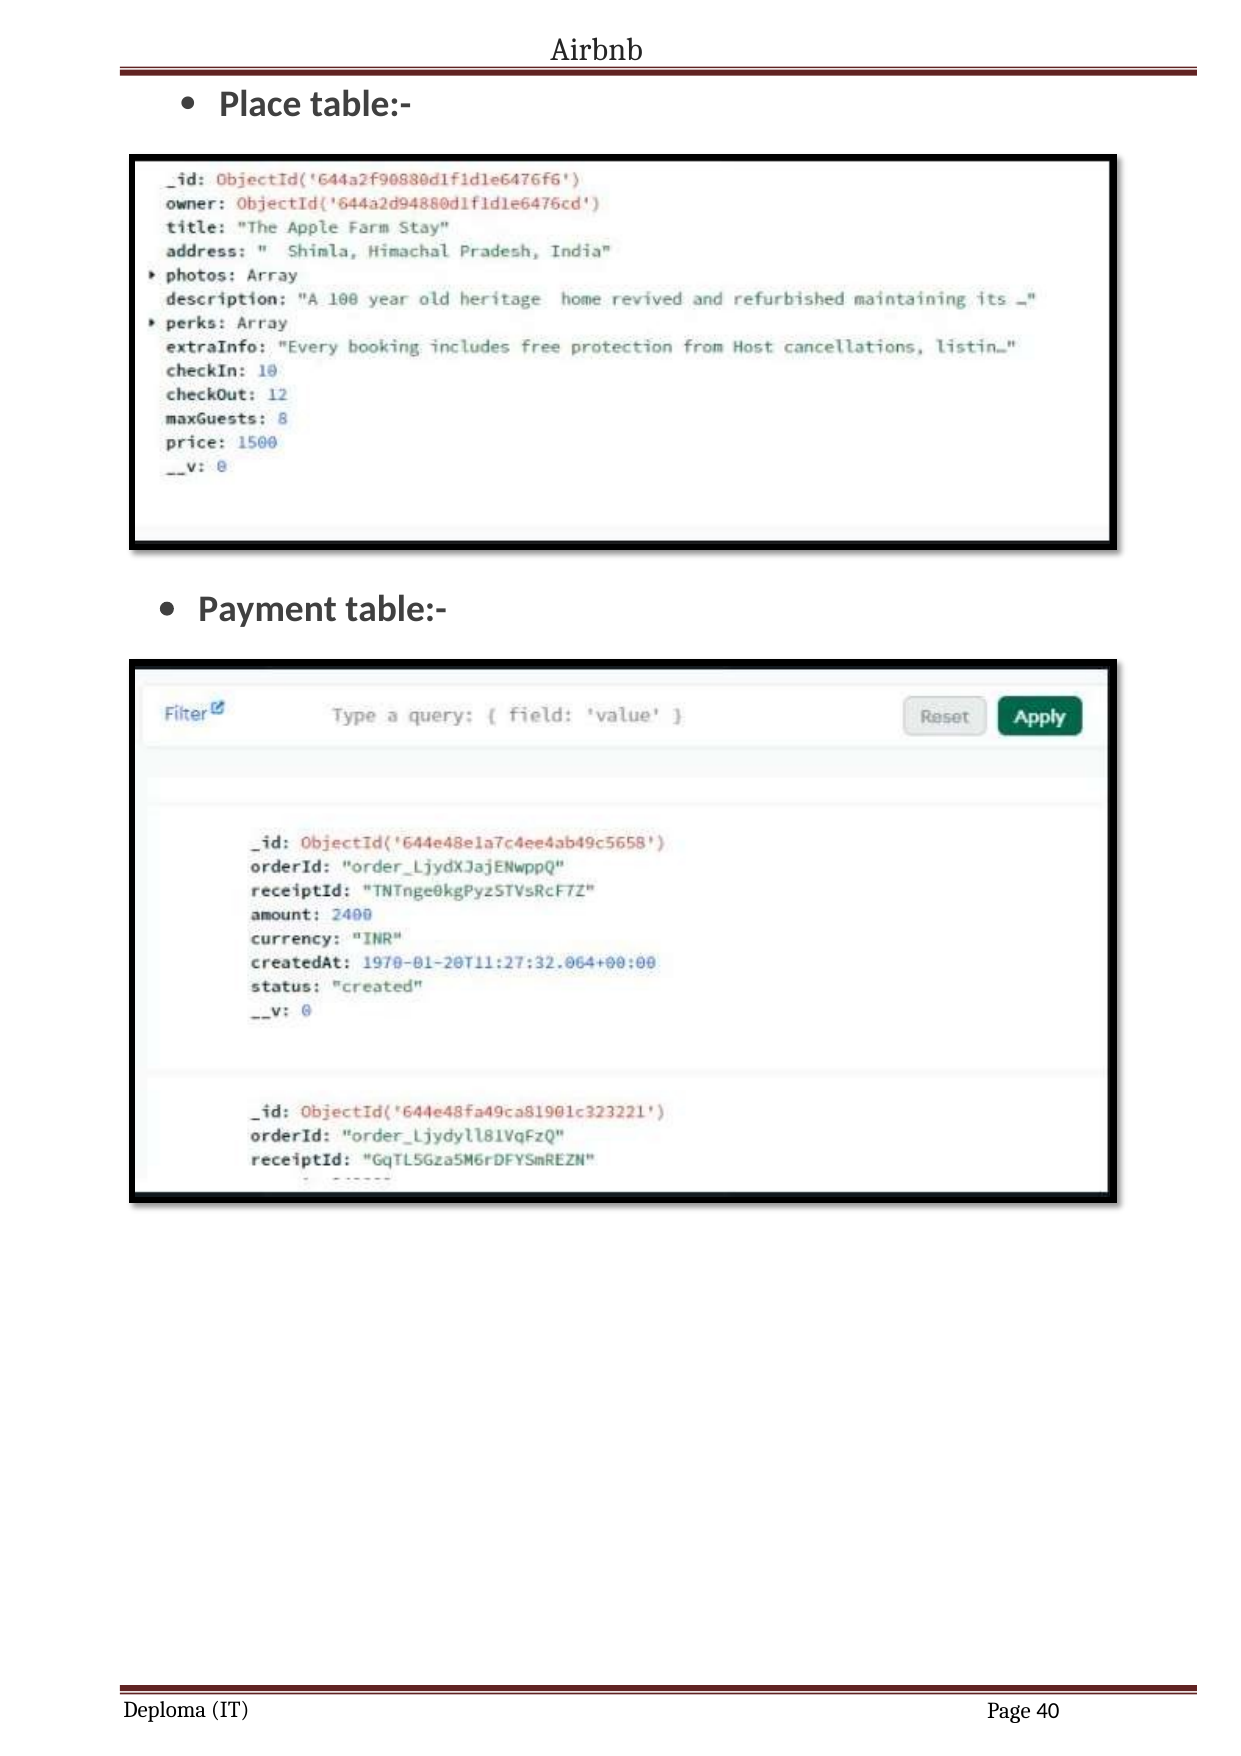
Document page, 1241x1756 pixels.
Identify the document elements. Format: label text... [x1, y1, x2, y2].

picture [126, 151, 1128, 561]
picture [126, 656, 1128, 1214]
subtitle Place table:- [181, 80, 1223, 126]
